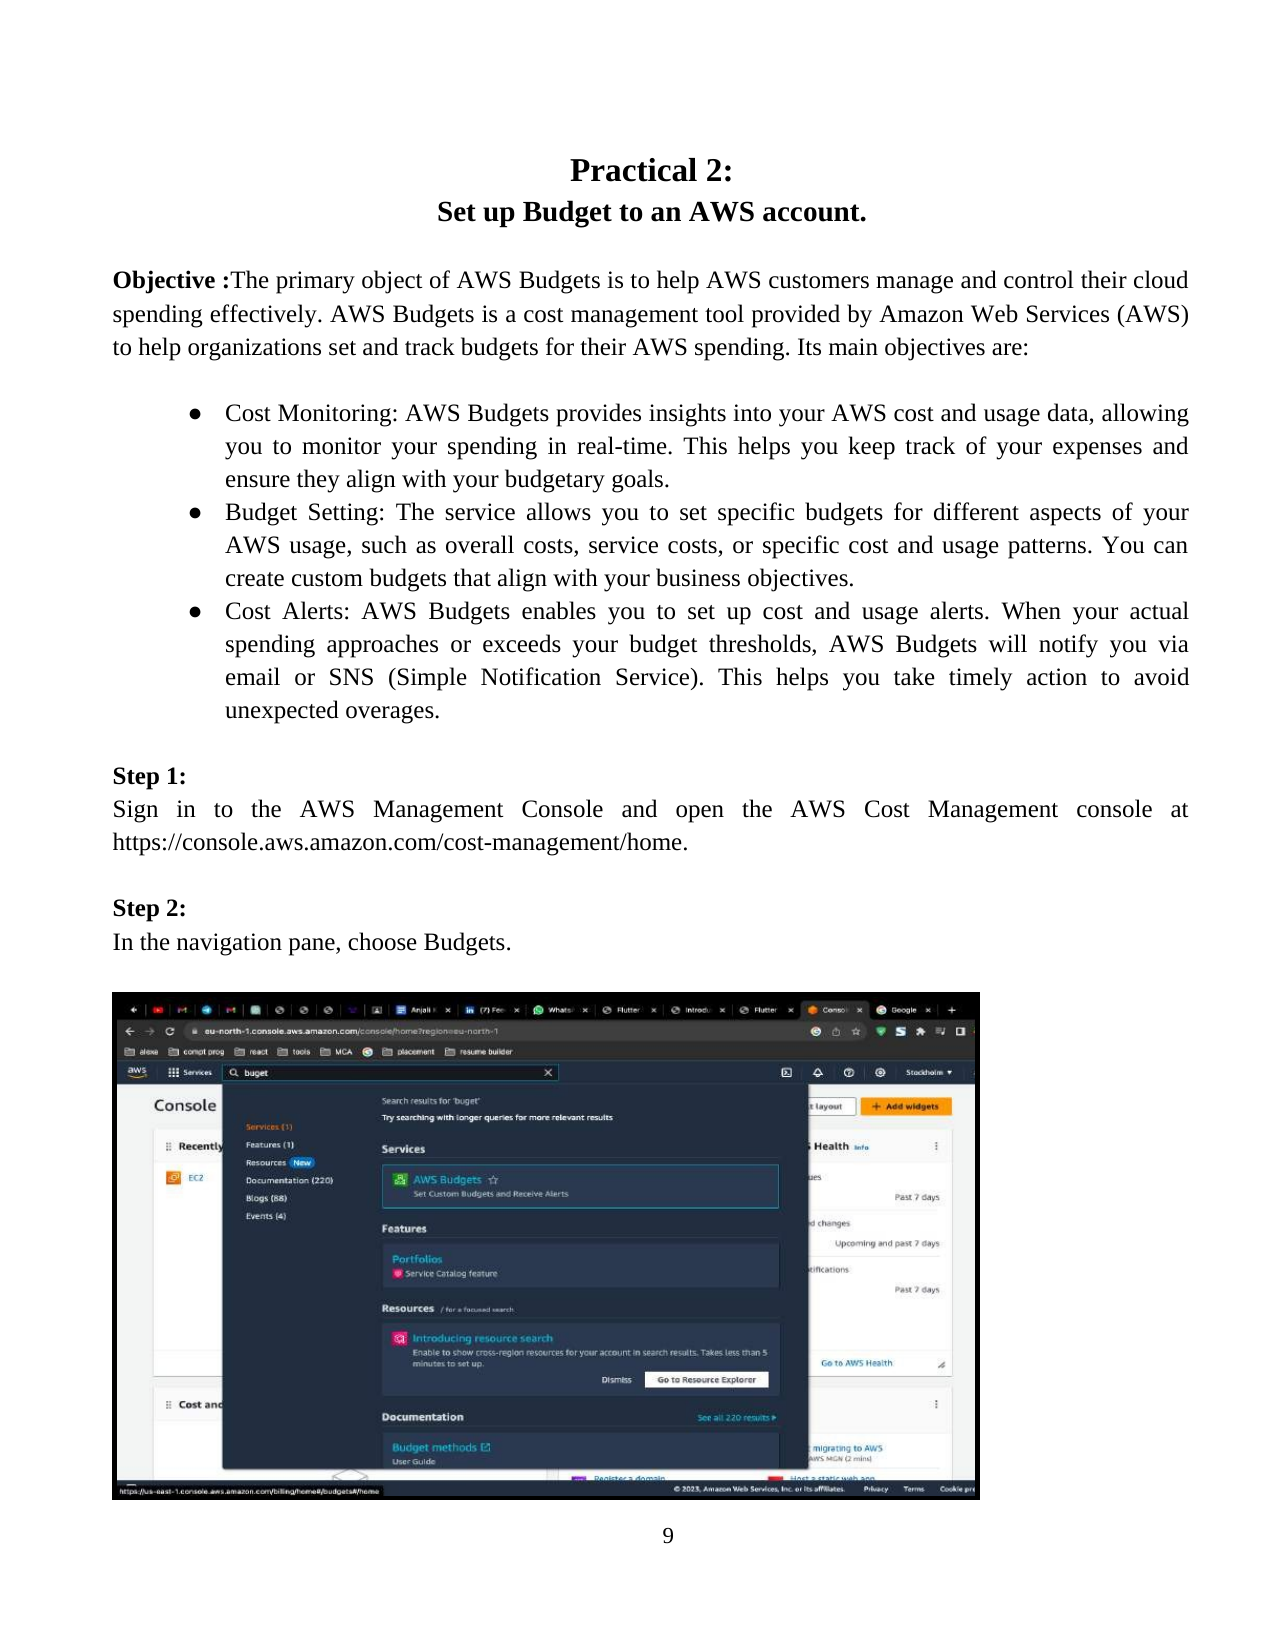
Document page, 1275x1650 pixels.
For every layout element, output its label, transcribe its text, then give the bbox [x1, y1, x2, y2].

list Cost Monitoring: AWS Budgets provides insights into your AWS cost and usage data, allowing you to monitor your spending in real-time. This helps you keep track of your expenses and ensure they align with your budgetary goals. [187, 398, 1191, 493]
list Budget Setting: The service allows you to set specific budgets for different aspects of your AWS usage, such as overall costs, service costs, or specific cost and usage patterns. You can create custom budgets that align with your business objectives. [187, 497, 1190, 592]
subtitle Practical 2: [142, 150, 1161, 188]
list Cost Alerts: AWS Budgets enables you to set up cost and usage alerts. When your actual spending approaches or exceeds your budget thresholds, AWS Budgets will notify you via email or SNS (Simple Notification Service). This helps you take timely action to avoid unexpected overages. [187, 596, 1191, 724]
picture [117, 997, 975, 1496]
subtitle Step 2: [112, 893, 1212, 922]
text Sign in to the AWS Management Console and open the AWS Cost Management console at https://console.aws.amazon.com/cost-management/home. [112, 794, 1190, 856]
text In the navigation pane, choose Budgets. [112, 927, 1212, 955]
text Objective :The primary object of AWS Budgets is to help AWS customers manage and control their cloud spending effectively. AWS Budgets is a cost management tool provided by Amazon Web Services (AWS) to help organizations set and track budgets for their AWS spending. Its main objectives are: [112, 266, 1190, 360]
subtitle Step 1: [112, 761, 1212, 790]
subtitle Set up Budget to an AWS account. [143, 194, 1161, 228]
